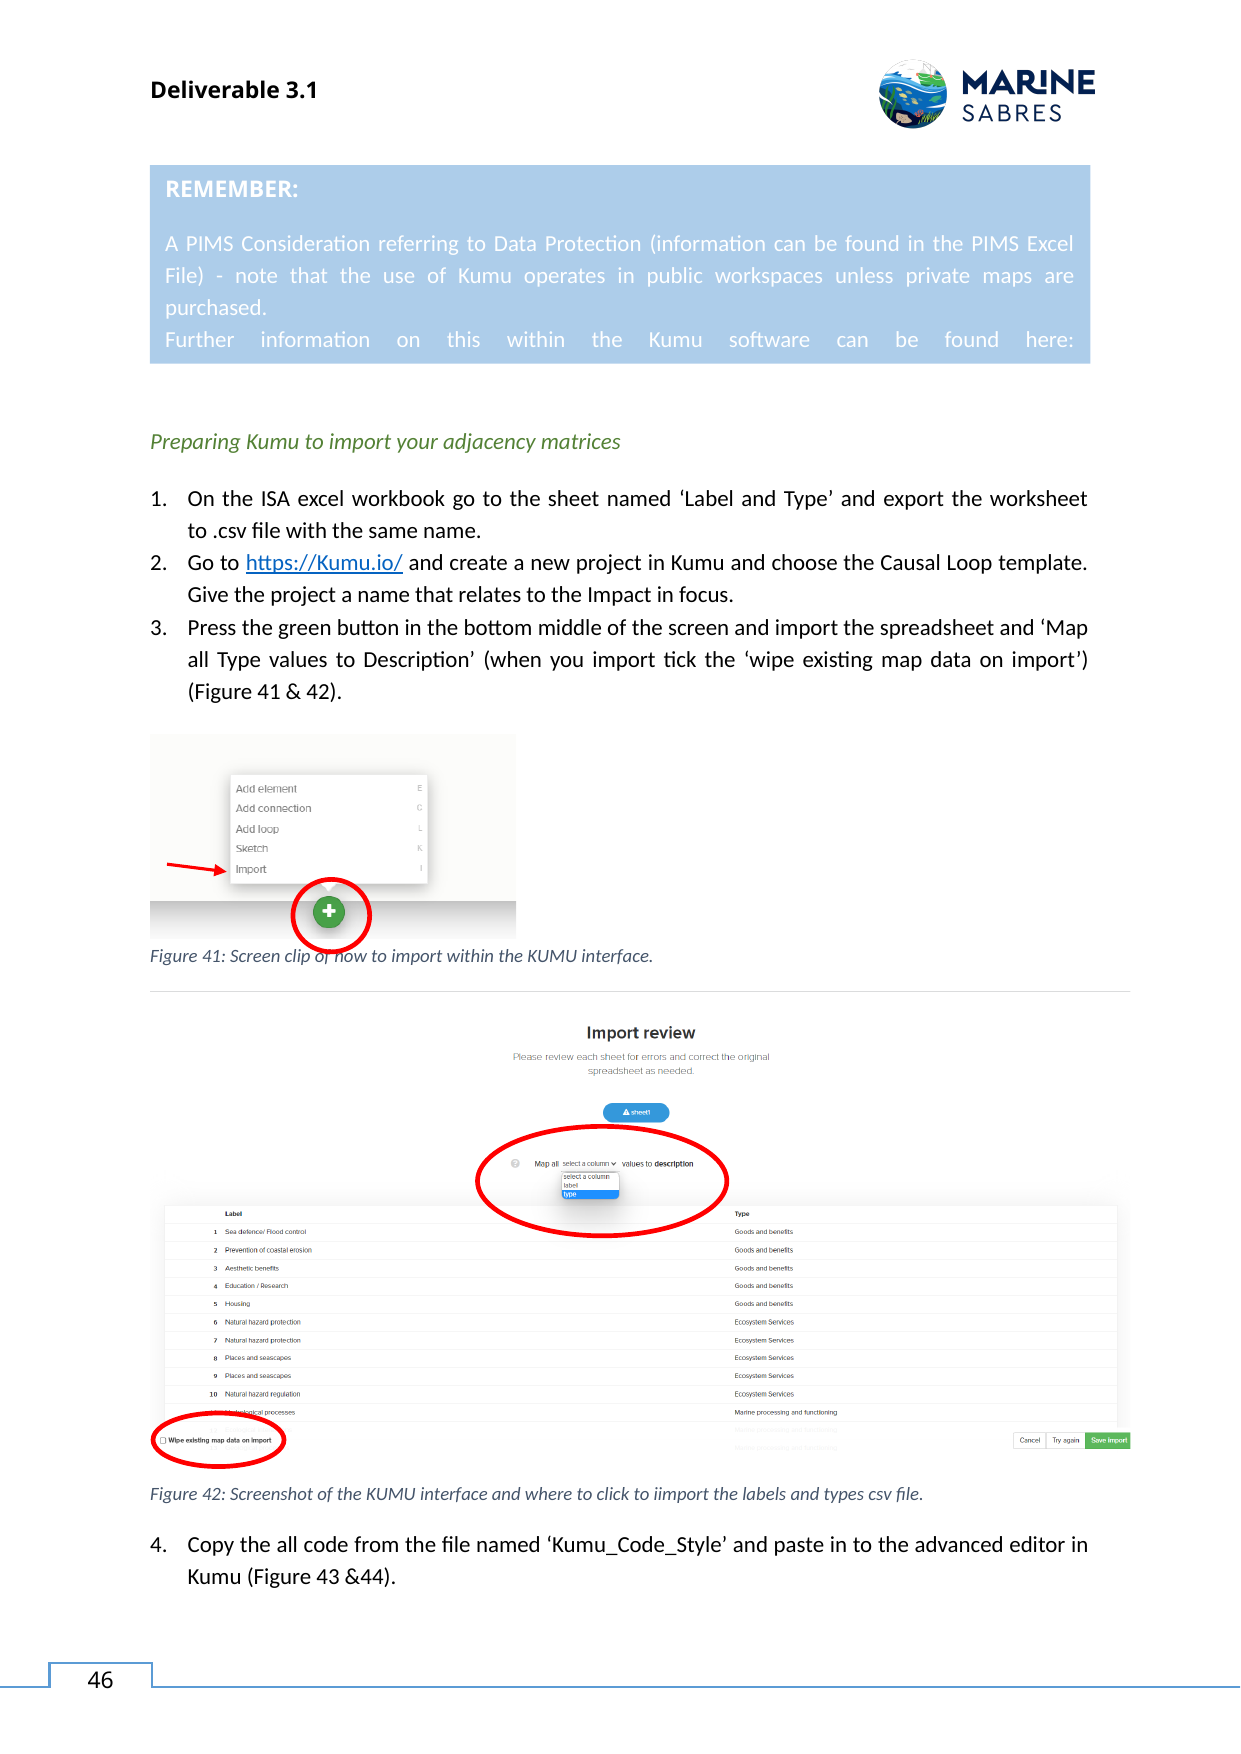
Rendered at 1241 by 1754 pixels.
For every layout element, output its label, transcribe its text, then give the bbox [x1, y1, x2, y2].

list Copy the all code from the file named ‘Kumu_Code_Style’ and paste in to the advanced editor in Kumu (Figure 43 &44). [150, 1530, 1090, 1591]
list Press the green button in the bottom middle of the screen and import the spreadsheet and ‘Map all Type values to Description’ (when you import tick the ‘wipe existing map data on import’) (Figure 41 & 42). [150, 613, 1090, 705]
text Figure 41: Screen clip of how to import within the KUMU interface. [150, 944, 1090, 967]
picture [150, 991, 1131, 1453]
subtitle Preparing Kumu to import your adjacency matrices [150, 427, 1090, 455]
list On the ISA excel workbook go to the sheet named ‘Label and Type’ and export the worksheet to .csv file with the same name. [150, 484, 1090, 544]
picture [296, 882, 367, 939]
picture [156, 1416, 281, 1453]
picture [150, 734, 517, 939]
picture [861, 44, 1113, 145]
picture [150, 1442, 156, 1453]
list Go to https://Kumu.io/ and create a new project in Kumu and choose the Causal Loop template. Give the project a name that relates to the Impact in focus. [150, 548, 1090, 608]
text Figure 42: Screenshot of the KUMU interface and where to click to iimport the labels and types csv file. [150, 1482, 1090, 1505]
